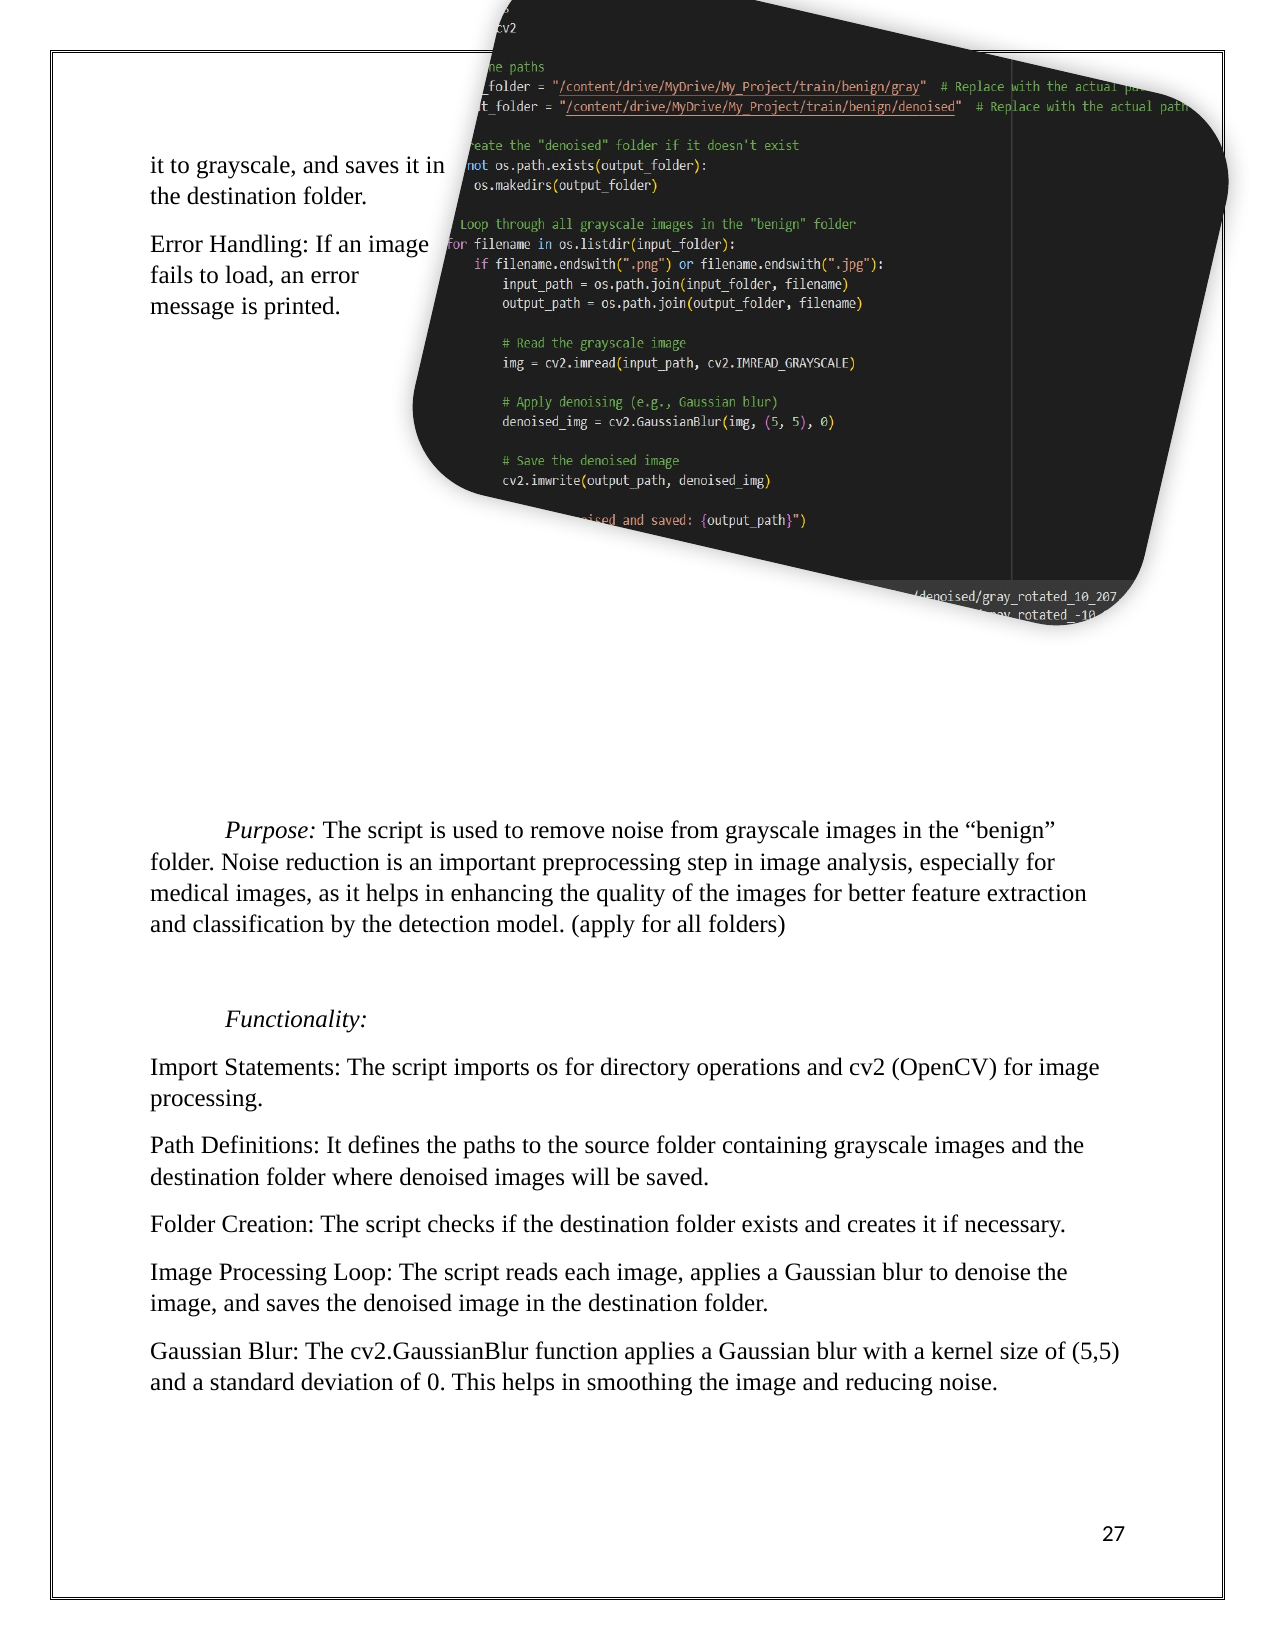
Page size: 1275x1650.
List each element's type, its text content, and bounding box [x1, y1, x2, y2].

text Image Processing Loop: The script reads each image, applies a Gaussian blur to denoise the image, and saves the denoised image in the destination folder. [150, 1257, 1125, 1317]
text Gaussian Blur: The cv2.GaussianBlur function applies a Gaussian blur with a kernel size of (5,5) and a standard deviation of 0. This helps in smoothing the image and reducing noise. [150, 1336, 1125, 1396]
text Path Definitions: It defines the paths to the source folder containing grayscale images and the destination folder where denoised images will be saved. [150, 1131, 1125, 1190]
text Functionality: [150, 1004, 1125, 1033]
text Error Handling: If an image fails to load, an error message is printed. [150, 229, 436, 319]
text Purpose: The script is used to remove noise from grayscale images in the “benign” folder. Noise reduction is an important preprocessing step in image analysis, especially for medical images, as it helps in enhancing the quality of the images for better feature extraction and classification by the detection model. (apply for all folders) [150, 816, 1125, 937]
text Import Statements: The script imports os for directory operations and cv2 (OpenCV) for image processing. [150, 1052, 1125, 1112]
picture [412, 0, 1229, 626]
text Folder Creation: The script checks if the destination folder exists and creates it if necessary. [150, 1209, 1125, 1238]
